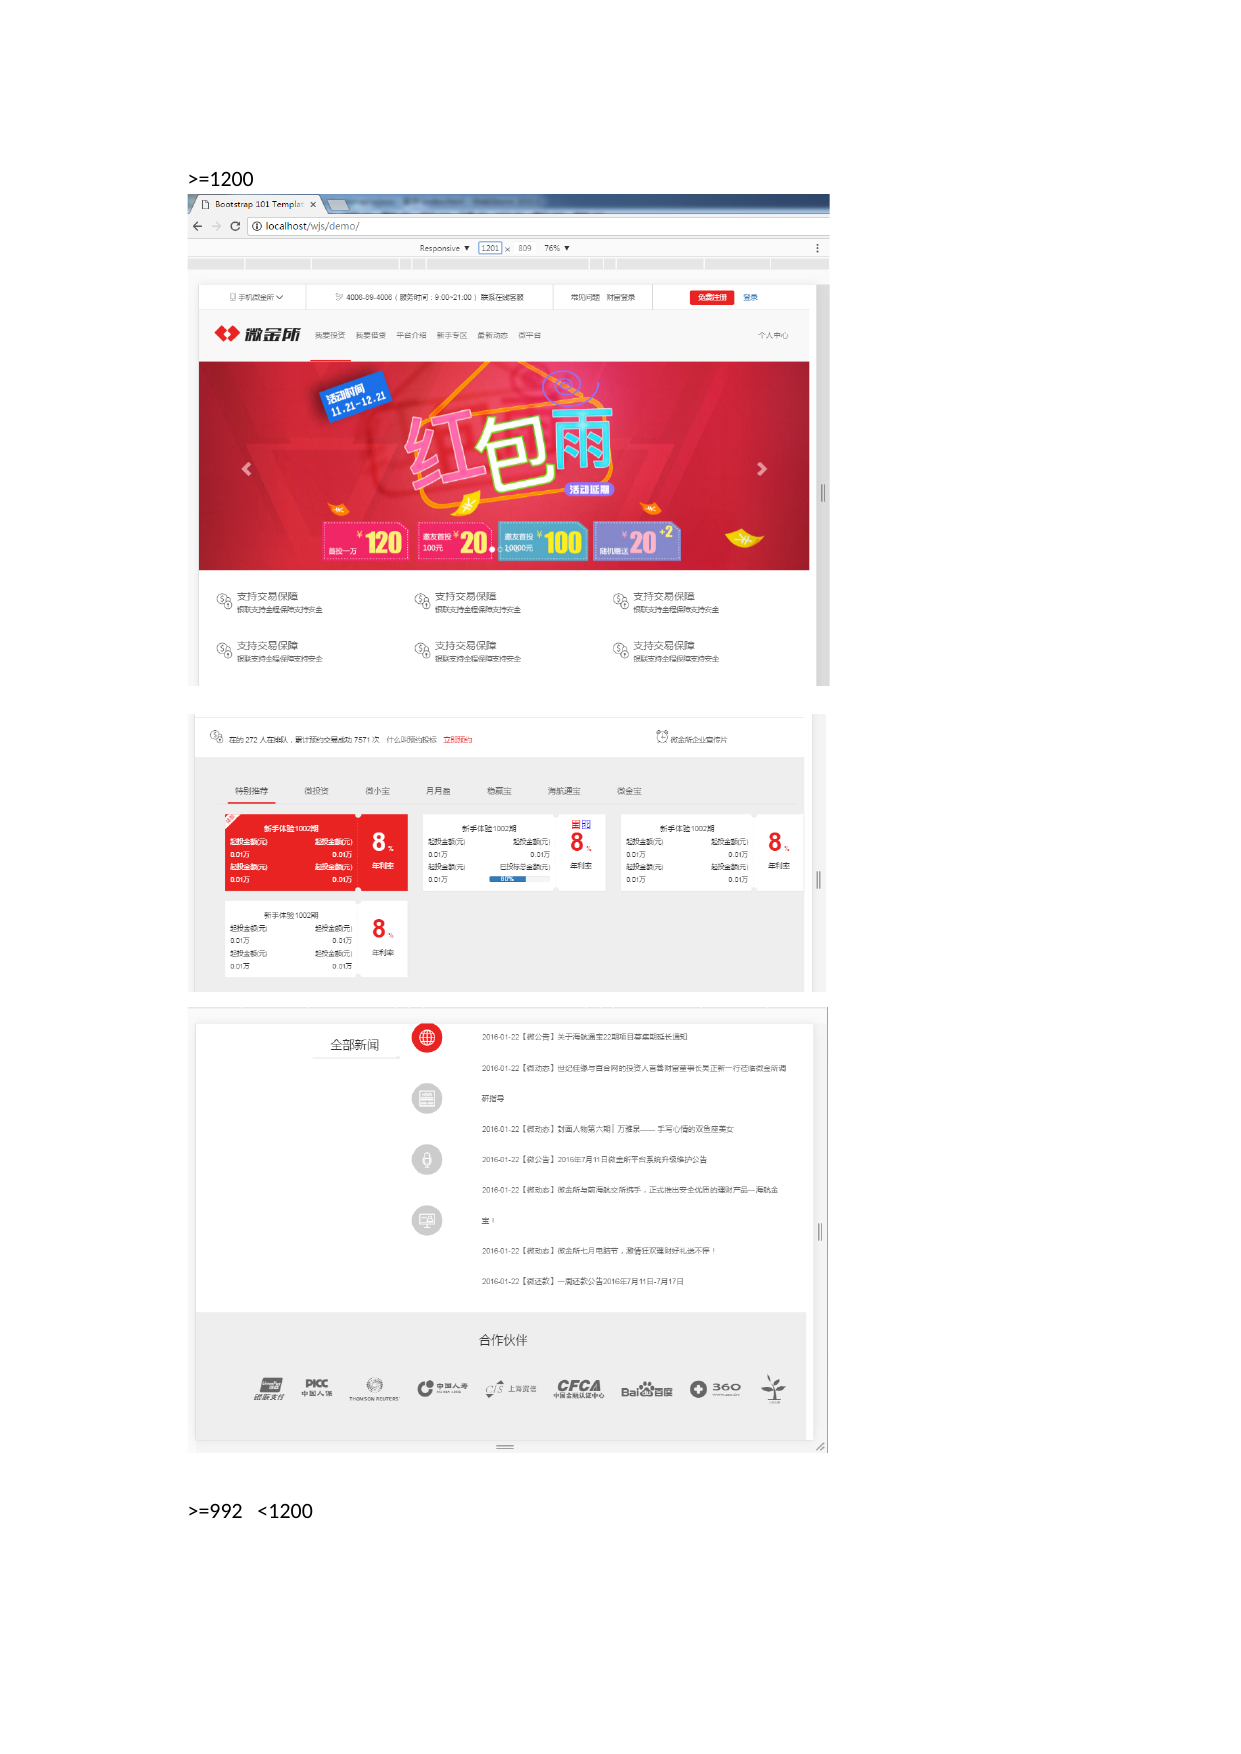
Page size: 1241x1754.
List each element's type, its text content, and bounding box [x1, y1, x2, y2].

text >=992 <1200 [187, 1494, 1053, 1527]
text >=1200 [187, 162, 1053, 194]
picture [187, 194, 830, 686]
picture [187, 1007, 829, 1453]
picture [187, 714, 826, 992]
